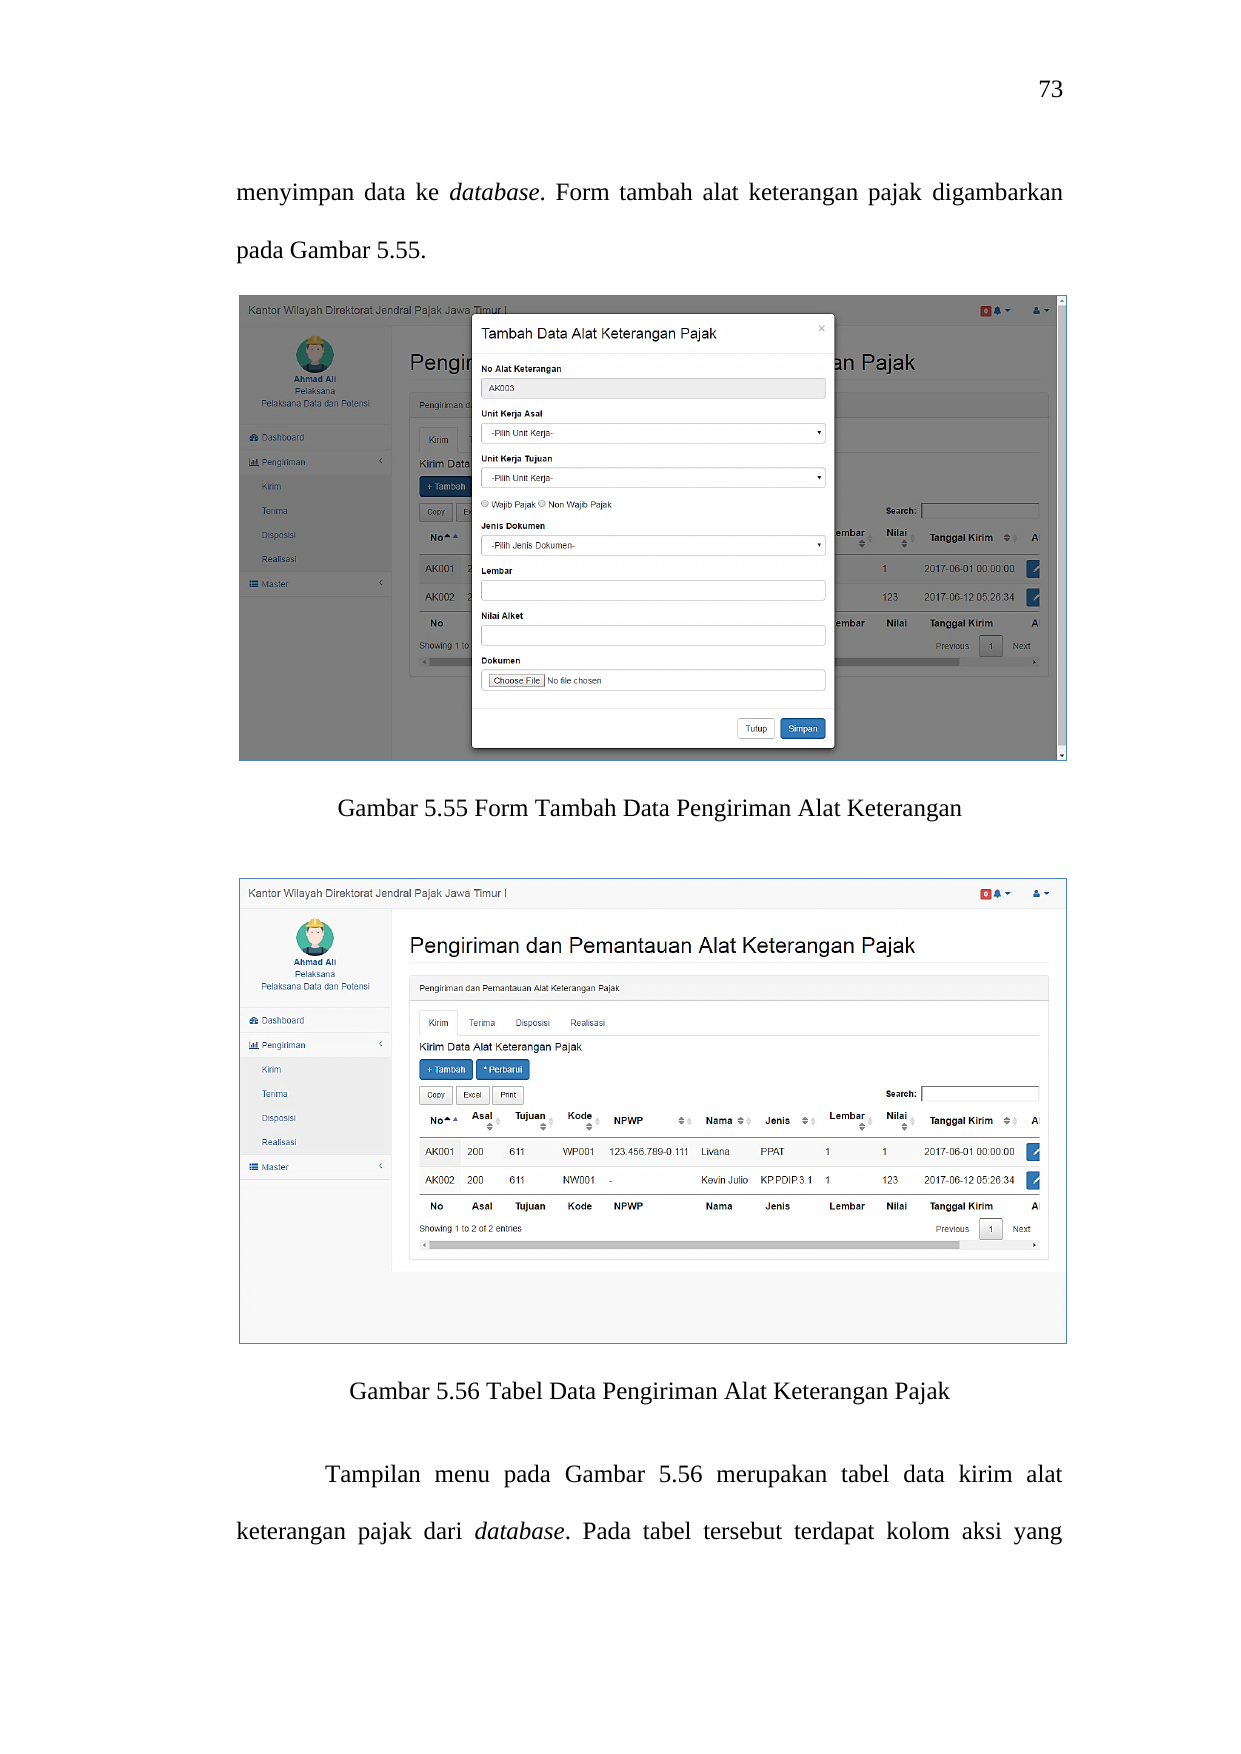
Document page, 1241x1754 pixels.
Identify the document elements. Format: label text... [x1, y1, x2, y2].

picture [240, 296, 1066, 760]
picture [240, 879, 1066, 1343]
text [236, 1459, 1063, 1545]
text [236, 177, 1063, 263]
